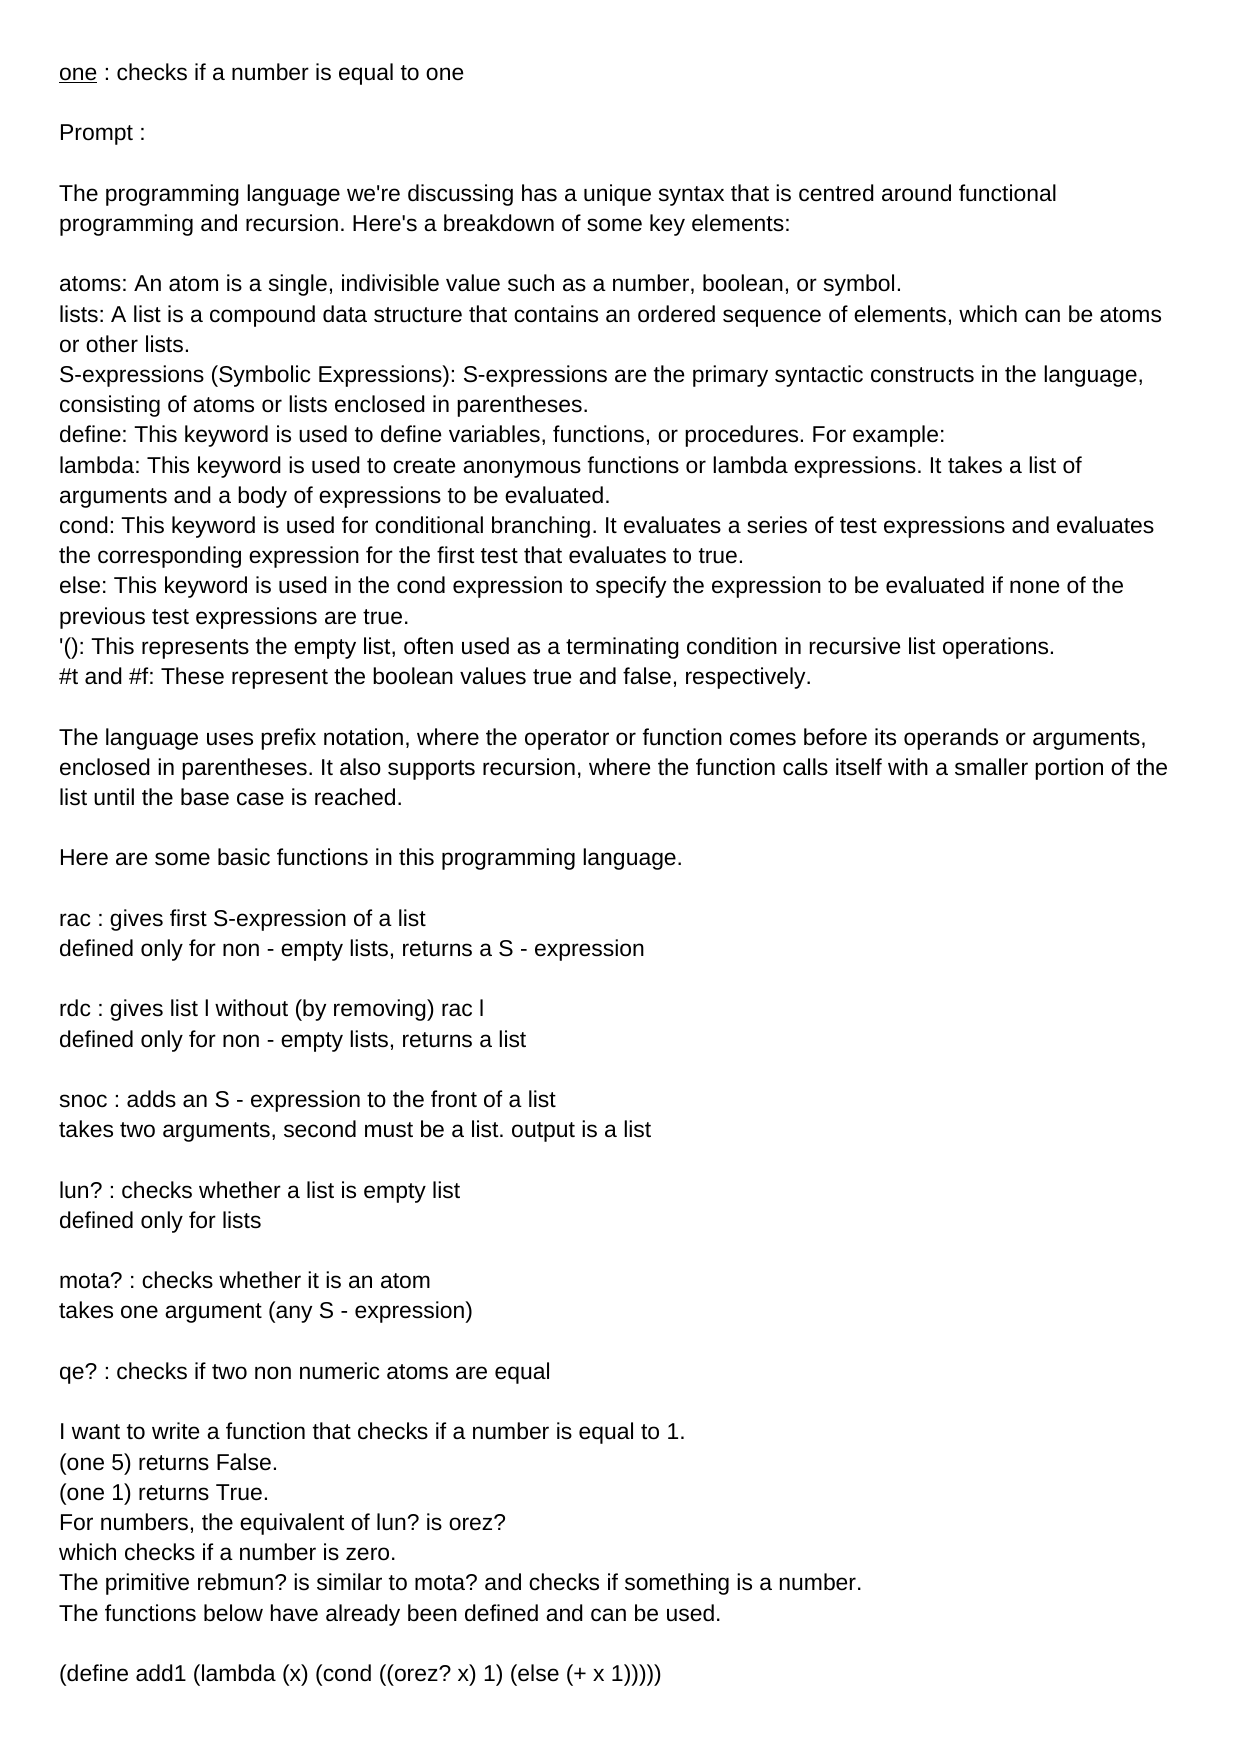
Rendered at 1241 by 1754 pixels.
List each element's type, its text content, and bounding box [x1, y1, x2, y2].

text #t and #f: These represent the boolean values true and false, respectively. [59, 663, 1181, 689]
text takes two arguments, second must be a list. output is a list [59, 1116, 1181, 1143]
text lambda: This keyword is used to create anonymous functions or lambda expressions. It takes a list of arguments and a body of expressions to be evaluated. [59, 452, 1181, 508]
text '(): This represents the empty list, often used as a terminating condition in recursive list operations. [59, 633, 1181, 659]
text The language uses prefix notation, where the operator or function comes before its operands or arguments, enclosed in parentheses. It also supports recursion, where the function calls itself with a smaller portion of the list until the base case is reached. [59, 723, 1181, 810]
text atoms: An atom is a single, indivisible value such as a number, boolean, or symbol. [59, 270, 1181, 297]
text one : checks if a number is equal to one [59, 59, 1181, 85]
text lun? : checks whether a list is empty list [59, 1177, 1181, 1203]
text I want to write a function that checks if a number is equal to 1. [59, 1418, 1181, 1445]
text (one 5) returns False. [59, 1448, 1181, 1475]
text For numbers, the equivalent of lun? is orez? [59, 1509, 1181, 1535]
text The programming language we're discussing has a unique syntax that is centred around functional programming and recursion. Here's a breakdown of some key elements: [59, 180, 1181, 236]
text takes one argument (any S - expression) [59, 1297, 1181, 1324]
text (define add1 (lambda (x) (cond ((orez? x) 1) (else (+ x 1))))) [59, 1660, 1181, 1686]
text (one 1) returns True. [59, 1479, 1181, 1505]
text else: This keyword is used in the cond expression to specify the expression to be evaluated if none of the previous test expressions are true. [59, 572, 1181, 629]
text define: This keyword is used to define variables, functions, or procedures. For example: [59, 421, 1181, 448]
text cond: This keyword is used for conditional branching. It evaluates a series of test expressions and evaluates the corresponding expression for the first test that evaluates to true. [59, 512, 1181, 569]
text qe? : checks if two non numeric atoms are equal [59, 1358, 1181, 1384]
text defined only for lists [59, 1207, 1181, 1233]
text Here are some basic functions in this programming language. [59, 844, 1181, 871]
text The functions below have already been defined and can be used. [59, 1599, 1181, 1626]
text lists: A list is a compound data structure that contains an ordered sequence of elements, which can be atoms or other lists. [59, 301, 1181, 357]
text Prompt : [59, 119, 1181, 146]
text which checks if a number is zero. [59, 1539, 1181, 1566]
text rdc : gives list l without (by removing) rac l [59, 995, 1181, 1022]
text snoc : adds an S - expression to the front of a list [59, 1086, 1181, 1112]
text The primitive rebmun? is similar to mota? and checks if something is a number. [59, 1569, 1181, 1596]
text defined only for non - empty lists, returns a S - expression [59, 935, 1181, 961]
text mota? : checks whether it is an atom [59, 1267, 1181, 1294]
text S-expressions (Symbolic Expressions): S-expressions are the primary syntactic constructs in the language, consisting of atoms or lists enclosed in parentheses. [59, 361, 1181, 418]
text rac : gives first S-expression of a list [59, 905, 1181, 931]
text defined only for non - empty lists, returns a list [59, 1026, 1181, 1052]
